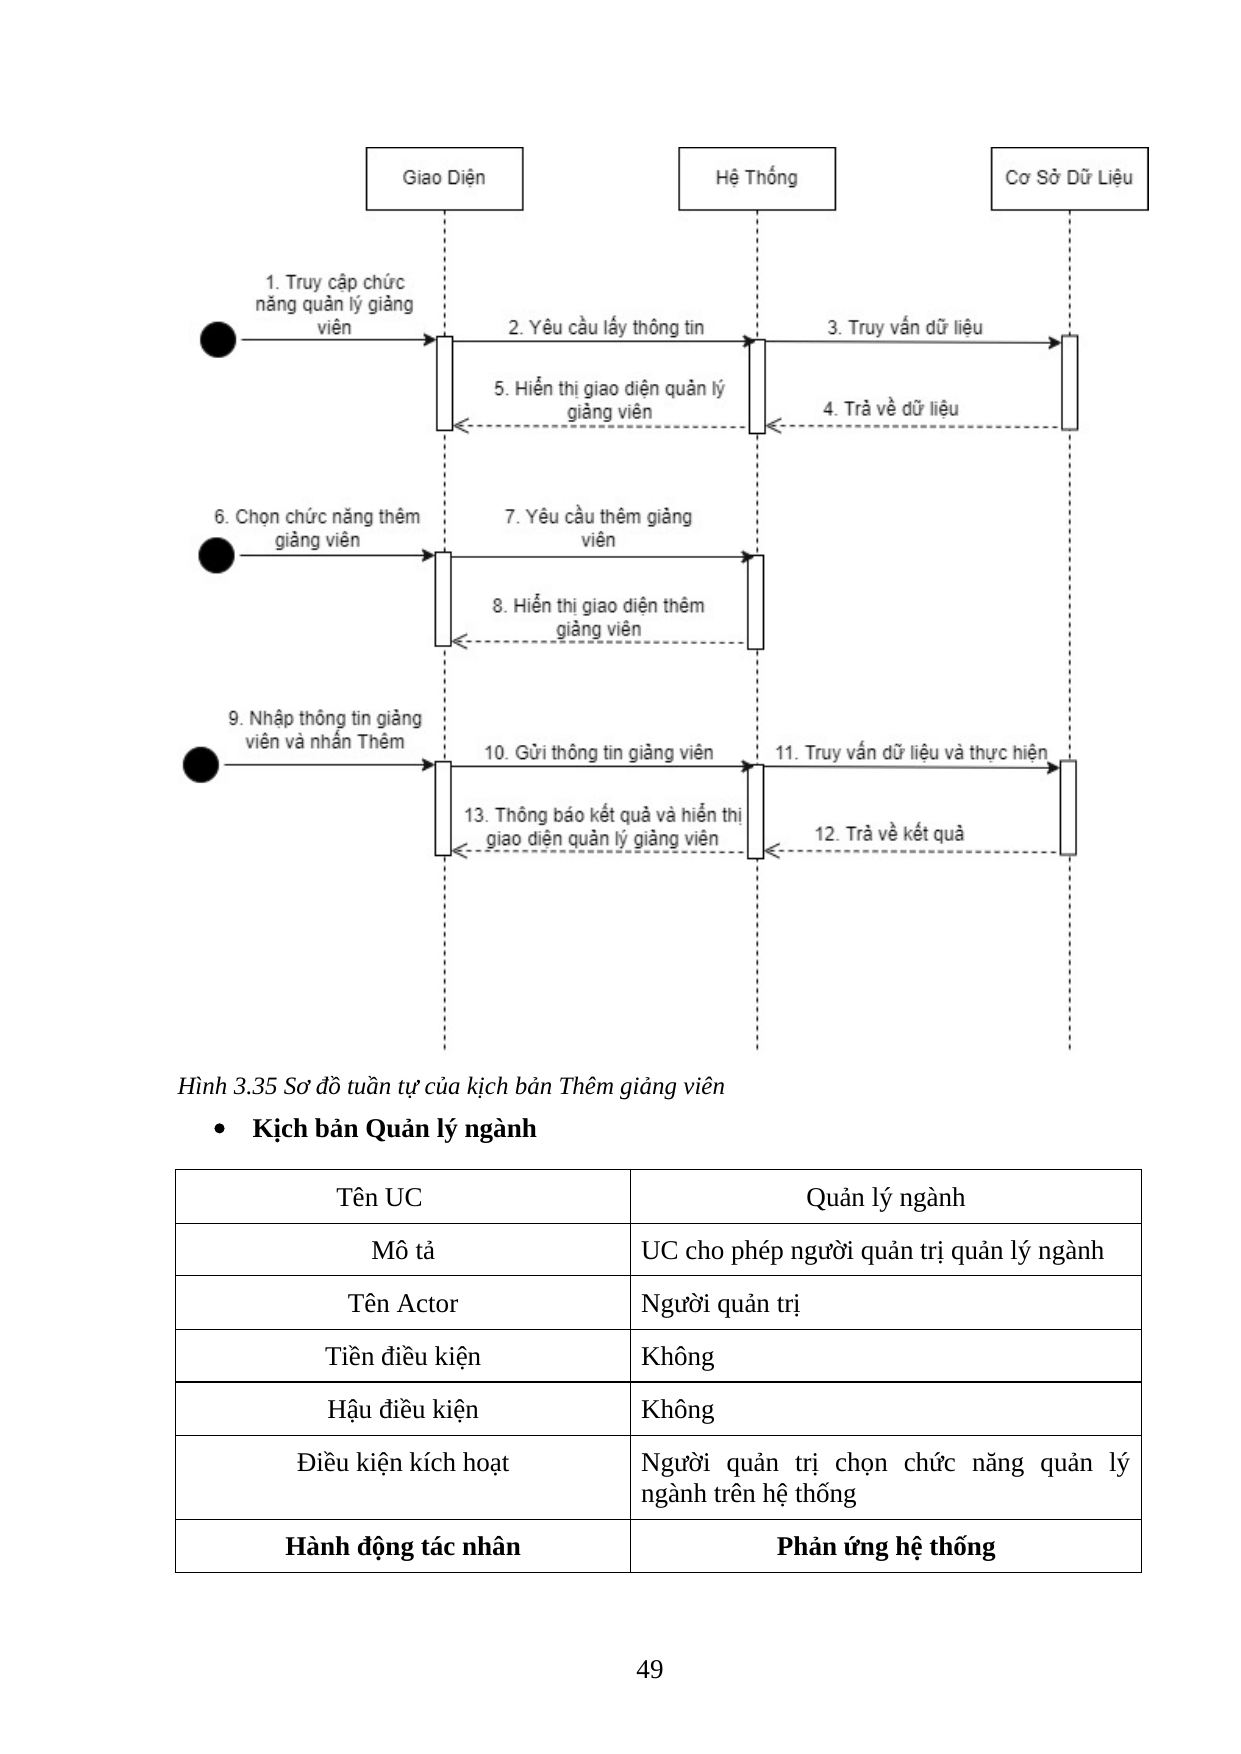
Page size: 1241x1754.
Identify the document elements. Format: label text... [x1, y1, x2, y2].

table_cell Mô tả [176, 1224, 630, 1275]
table_cell Phản ứng hệ thống [631, 1520, 1141, 1572]
table_cell Tên Actor [176, 1276, 630, 1328]
table_cell Người quản trị chọn chức năng quản lý ngành trên hệ thống [631, 1436, 1141, 1519]
table_cell UC cho phép người quản trị quản lý ngành [631, 1224, 1141, 1275]
list Kịch bản Quản lý ngành [215, 1113, 1122, 1144]
table_header Quản lý ngành [631, 1170, 1141, 1222]
table_cell Tiền điều kiện [176, 1330, 630, 1381]
table_cell Điều kiện kích hoạt [176, 1436, 630, 1519]
table_cell Hậu điều kiện [176, 1383, 630, 1434]
table_cell Không [631, 1383, 1141, 1434]
table_cell Người quản trị [631, 1276, 1141, 1328]
picture [177, 147, 1149, 1055]
table_header Tên UC [176, 1170, 630, 1222]
table_cell Hành động tác nhân [176, 1520, 630, 1572]
table_cell Không [631, 1330, 1141, 1381]
